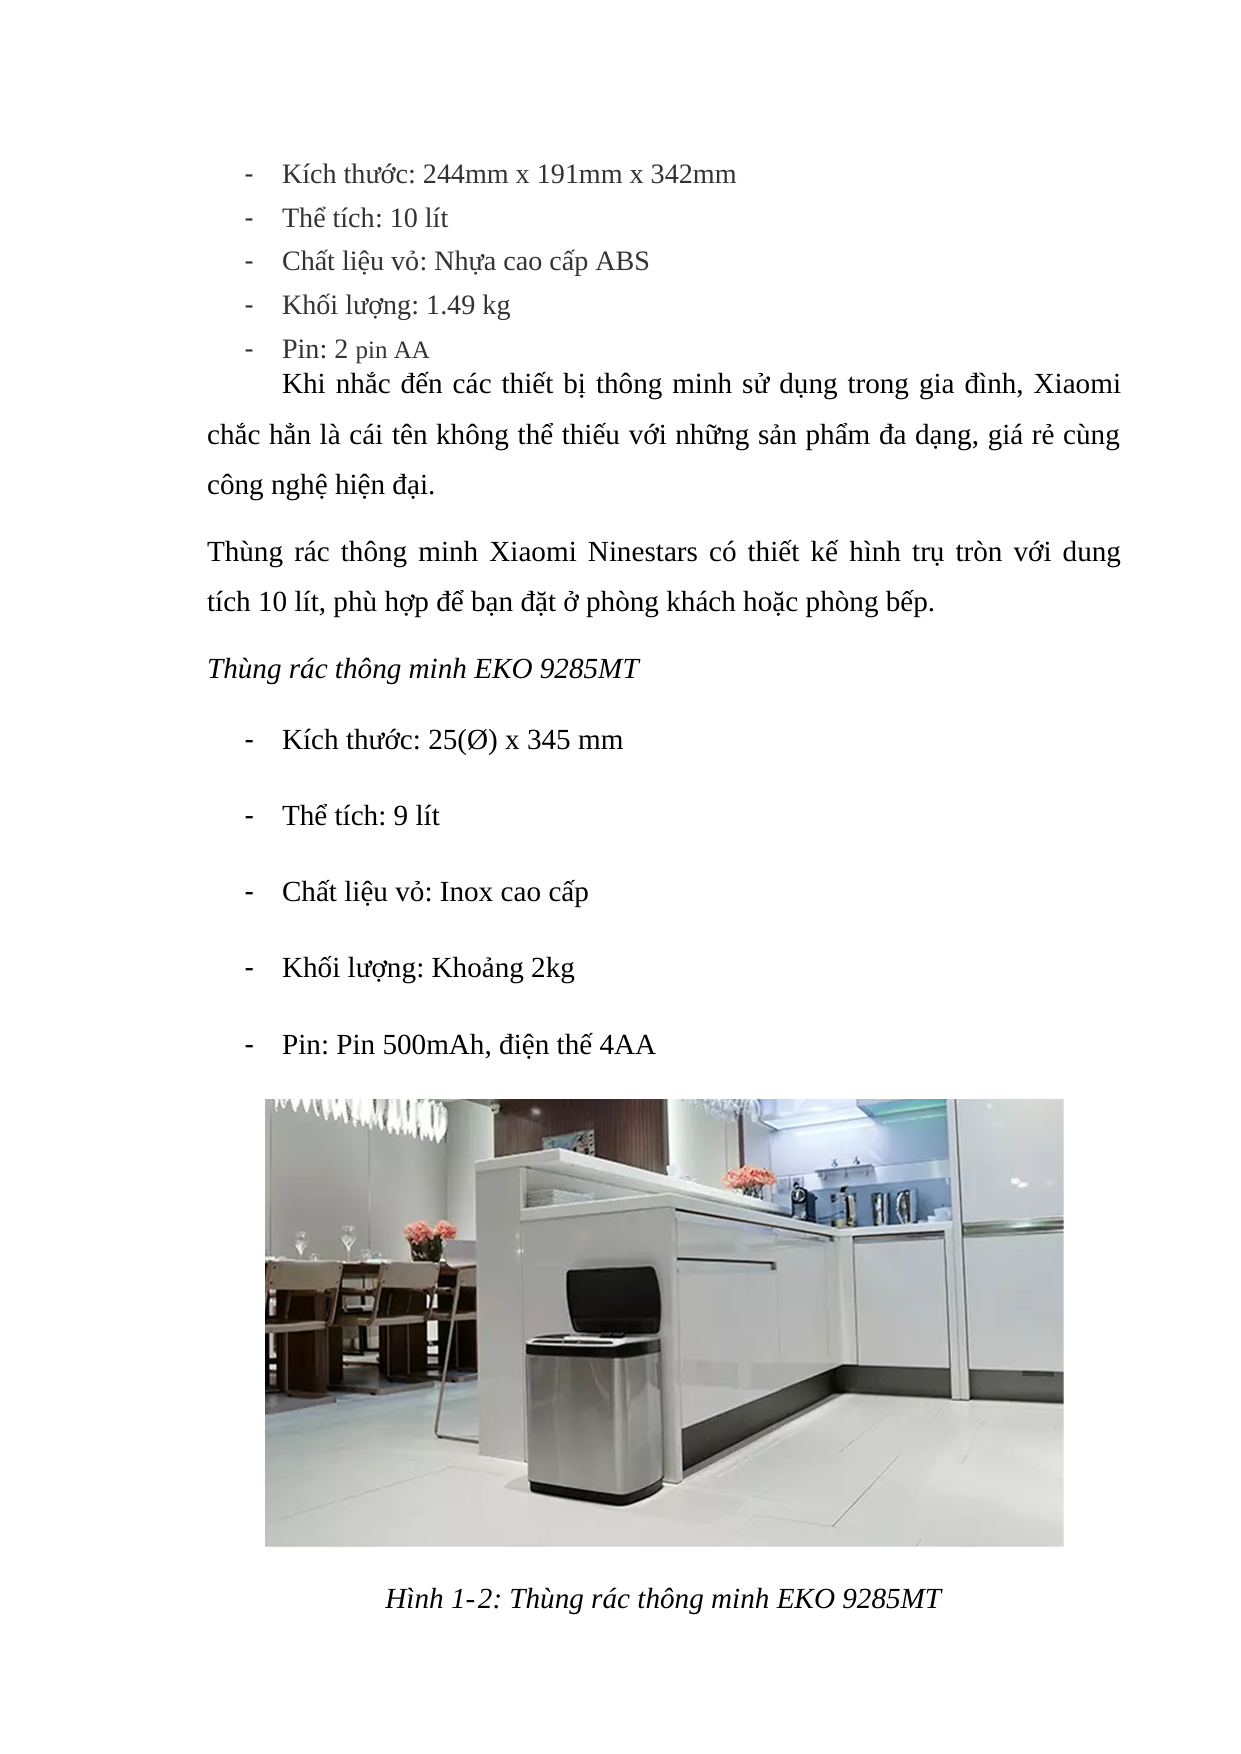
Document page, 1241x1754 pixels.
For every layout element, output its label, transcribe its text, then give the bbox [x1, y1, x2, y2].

list Kích thước: 25(Ø) x 345 mm [244, 718, 1122, 758]
list Chất liệu vỏ: Nhựa cao cấp ABS [244, 235, 1122, 279]
list Chất liệu vỏ: Inox cao cấp [244, 871, 1122, 910]
text Khi nhắc đến các thiết bị thông minh sử dụng trong gia đình, Xiaomi chắc hẳn là cái tên không thể thiếu với những sản phẩm đa dạng, giá rẻ cùng công nghệ hiện đại. [207, 366, 1122, 501]
text Thùng rác thông minh Xiaomi Ninestars có thiết kế hình trụ tròn với dung tích 10 lít, phù hợp để bạn đặt ở phòng khách hoặc phòng bếp. [207, 534, 1122, 618]
list Pin: Pin 500mAh, điện thế 4AA [244, 1023, 1122, 1063]
list Thể tích: 9 lít [244, 794, 1122, 834]
picture [265, 1099, 1064, 1548]
list Khối lượng: Khoảng 2kg [244, 947, 1122, 986]
text Thùng rác thông minh EKO 9285MT [207, 651, 1122, 685]
list Thể tích: 10 lít [244, 191, 1122, 235]
list Khối lượng: 1.49 kg [244, 279, 1122, 323]
list Kích thước: 244mm x 191mm x 342mm [244, 148, 1122, 191]
list Pin: 2 pin AA [244, 323, 1122, 366]
